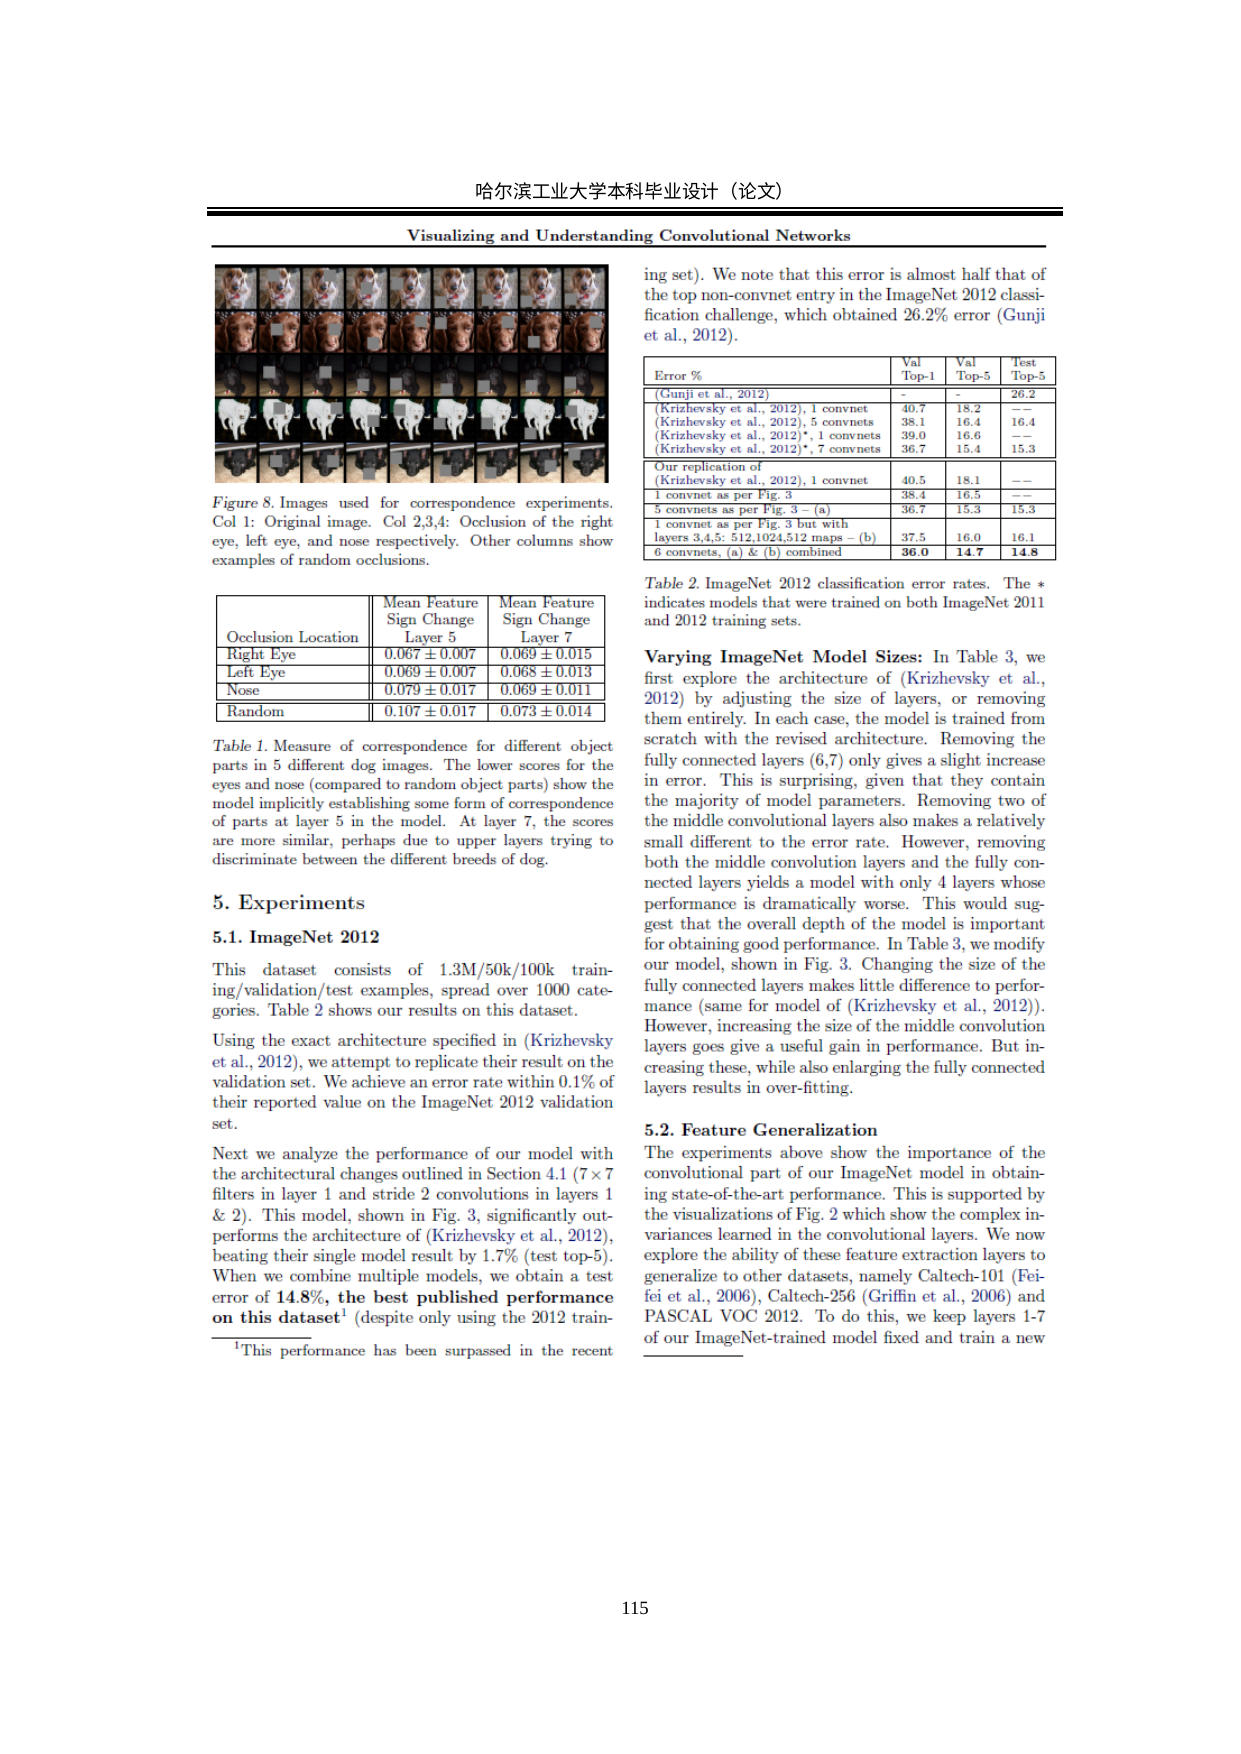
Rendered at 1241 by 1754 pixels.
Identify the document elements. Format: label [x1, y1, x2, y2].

picture [206, 224, 1063, 1360]
